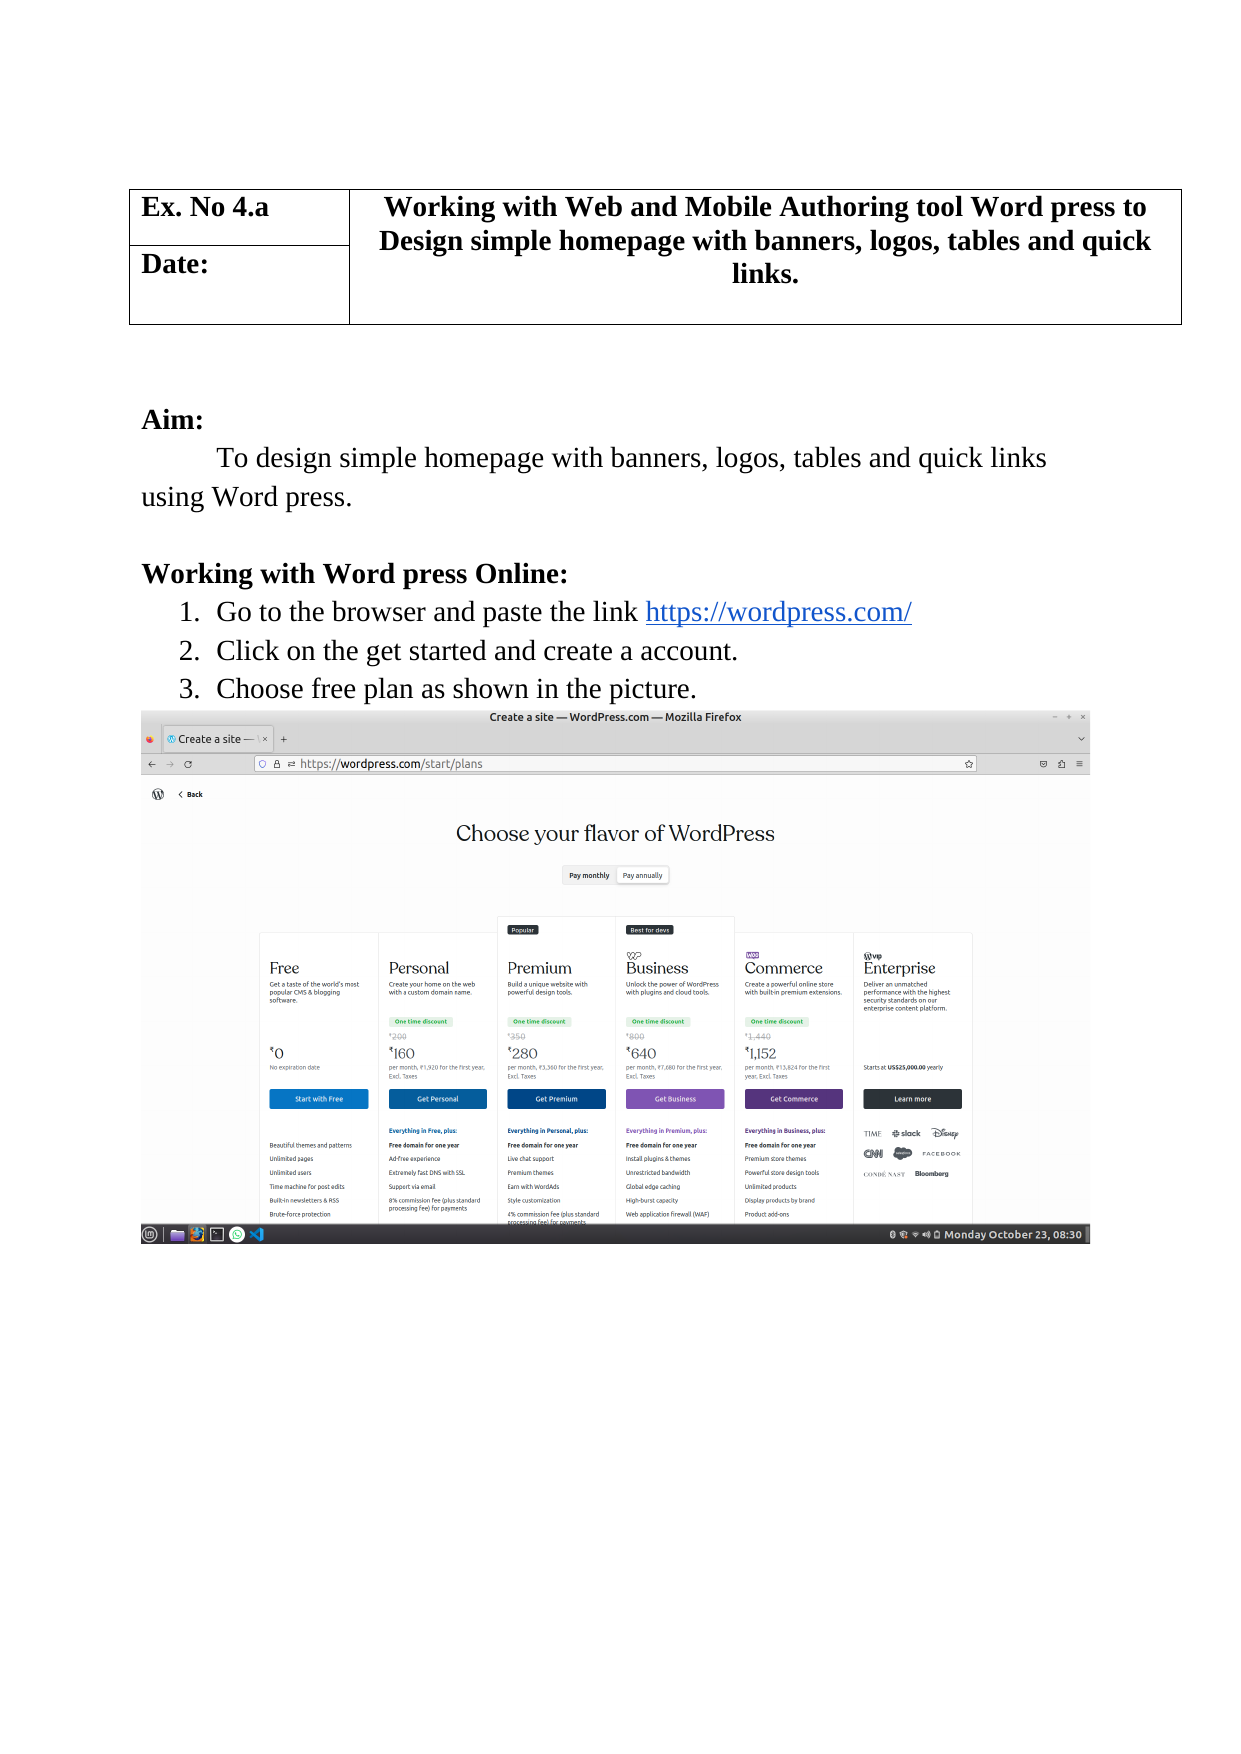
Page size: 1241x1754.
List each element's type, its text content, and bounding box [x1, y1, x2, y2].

text Aim: [141, 402, 1090, 435]
picture [141, 710, 1091, 1244]
list Choose free plan as shown in the picture. [178, 672, 1090, 705]
list Go to the browser and paste the link https://wordpress.com/ [178, 594, 1090, 628]
text To design simple homepage with banners, logos, tables and quick links using Word press. [141, 440, 1090, 512]
text Working with Word press Online: [141, 556, 1090, 589]
table_header Working with Web and Mobile Authoring tool Word press to Design simple homepage with banners, logos, tables and quick links. [350, 190, 1181, 324]
table_cell Date: [130, 246, 349, 324]
table_header Ex. No 4.a [130, 190, 349, 245]
list Click on the get started and create a account. [178, 633, 1090, 667]
